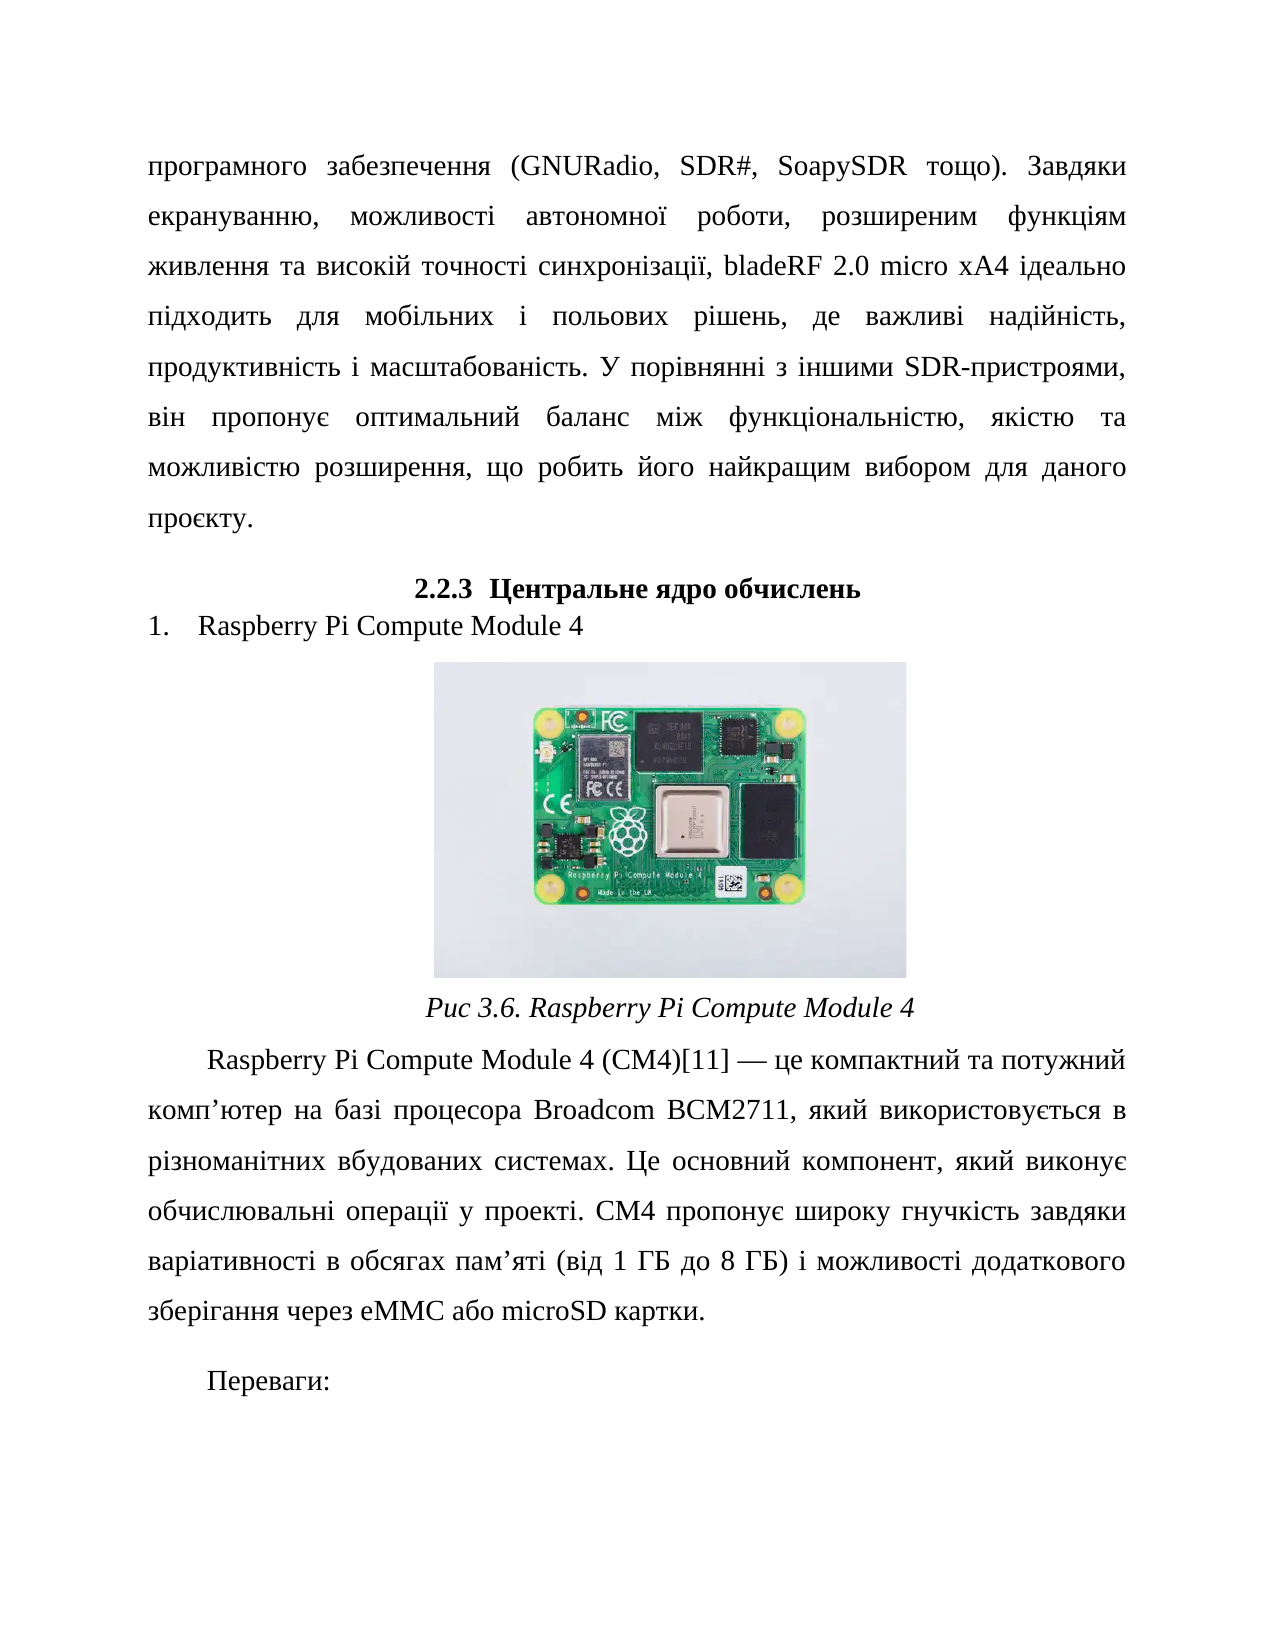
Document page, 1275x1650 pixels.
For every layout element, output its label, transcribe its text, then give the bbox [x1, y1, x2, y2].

list Raspberry Pi Compute Module 4 [148, 608, 1127, 642]
subtitle Центральне ядро обчислень [148, 571, 1127, 604]
text Рис 3.6. Raspberry Pi Compute Module 4 [148, 990, 1127, 1023]
text Переваги: [148, 1363, 1127, 1396]
text Raspberry Pi Compute Module 4 (CM4)[11] — це компактний та потужний комп’ютер на базі процесора Broadcom BCM2711, який використовується в різноманітних вбудованих системах. Це основний компонент, який виконує обчислювальні операції у проекті. CM4 пропонує широку гнучкість завдяки варіативності в обсягах пам’яті (від 1 ГБ до 8 ГБ) і можливості додаткового зберігання через eMMC або microSD картки. [148, 1042, 1127, 1327]
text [148, 148, 1127, 533]
picture [433, 662, 907, 978]
